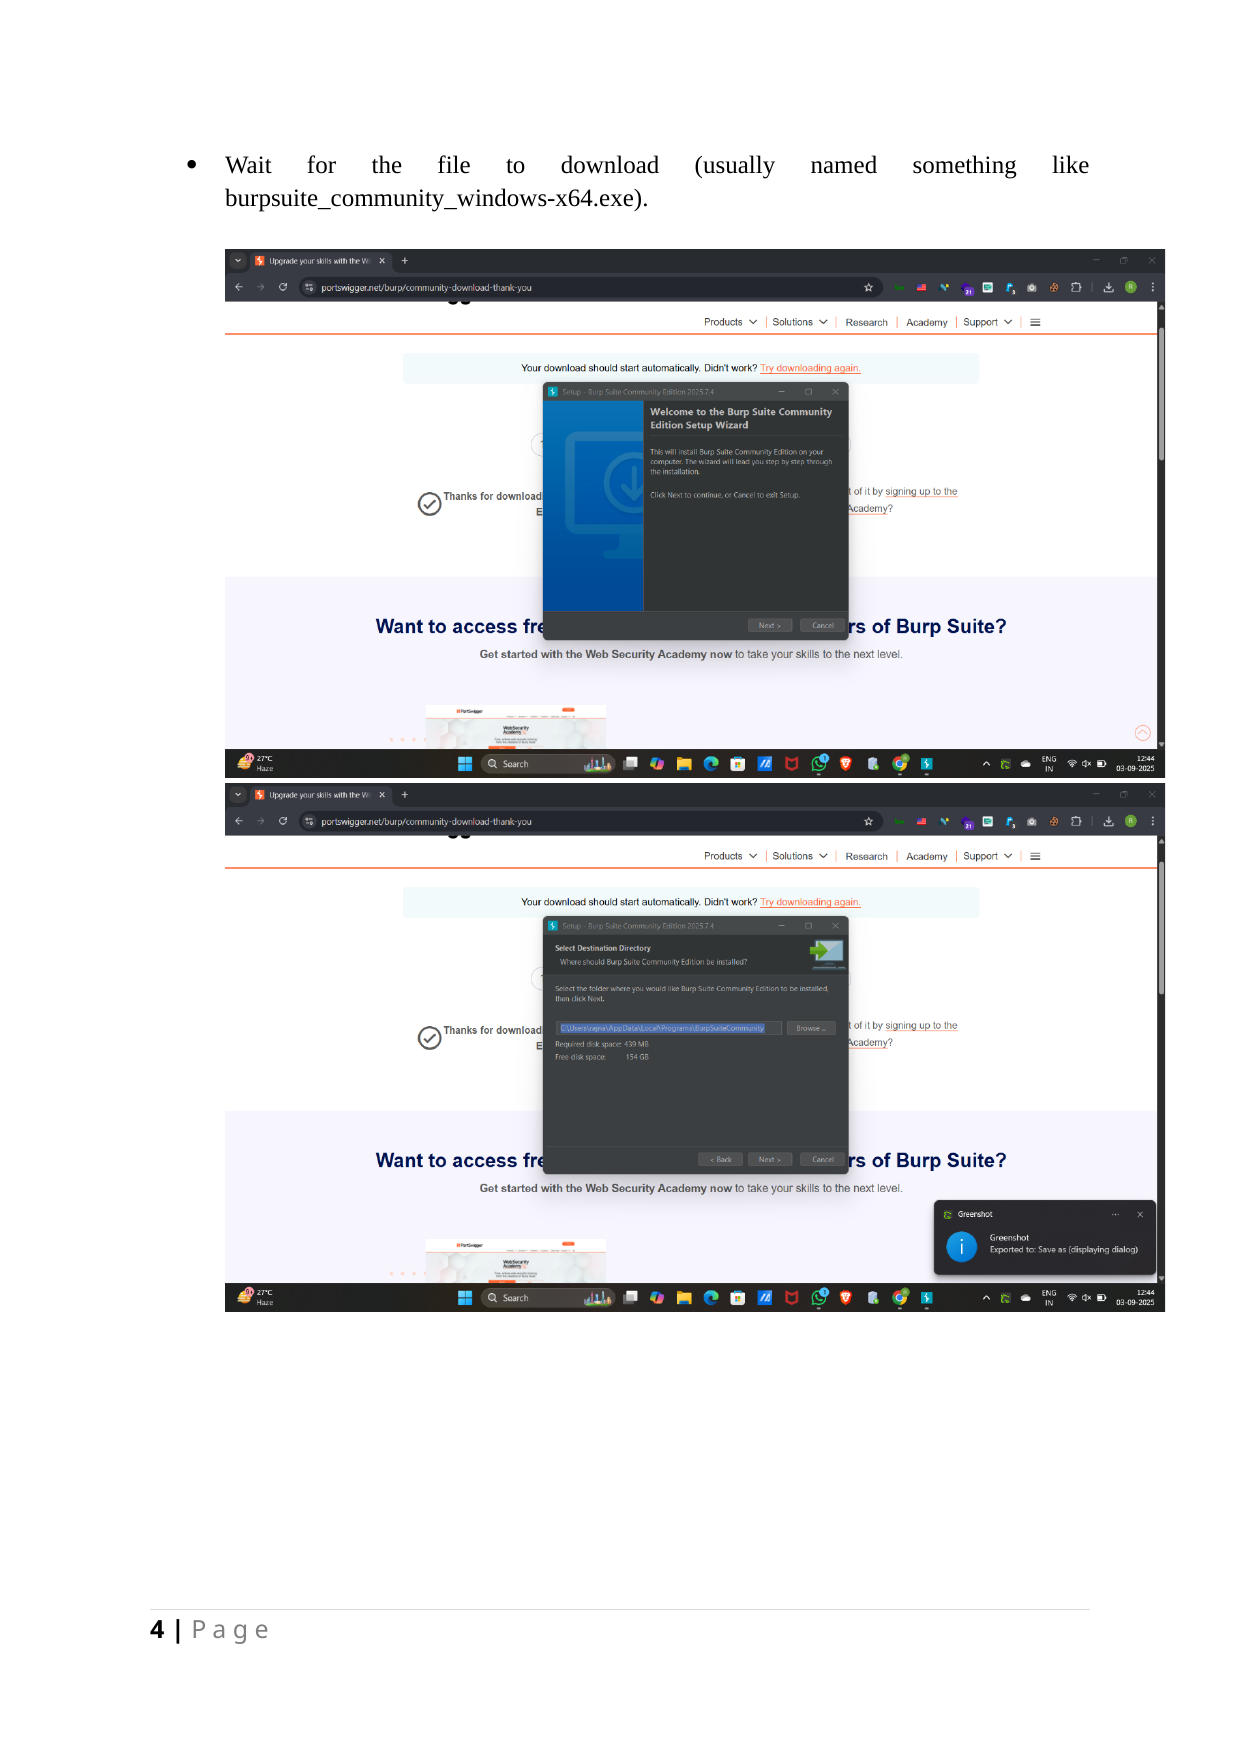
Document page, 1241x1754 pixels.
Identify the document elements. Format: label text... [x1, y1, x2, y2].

picture [225, 249, 1166, 778]
picture [225, 783, 1166, 1312]
list Wait for the file to download (usually named something like burpsuite_community_windows-x64.exe). [187, 150, 1090, 212]
